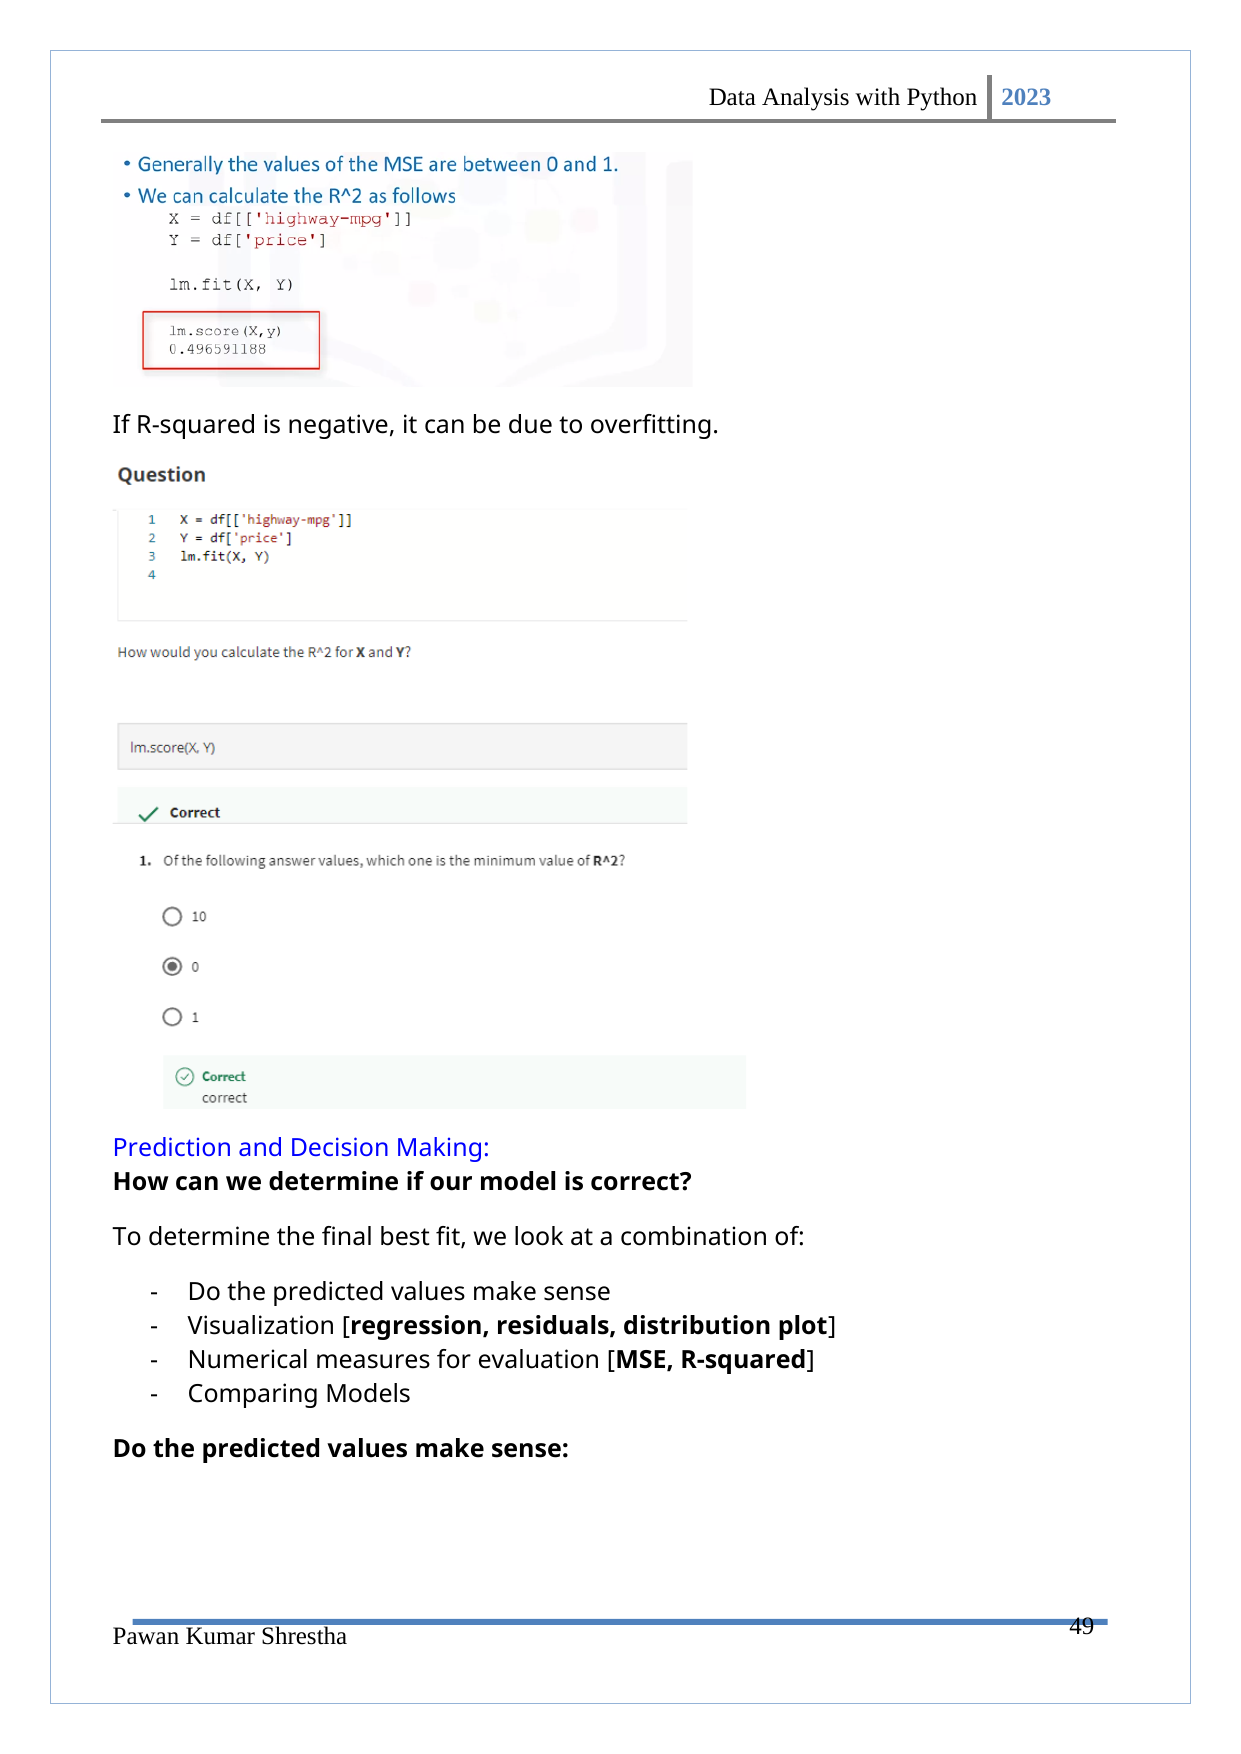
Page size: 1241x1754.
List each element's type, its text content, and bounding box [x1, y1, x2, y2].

text How can we determine if our model is correct? [112, 1164, 1128, 1198]
picture [112, 152, 693, 387]
list Comparing Models [150, 1376, 1128, 1410]
list Numerical measures for evaluation [MSE, R-squared] [150, 1342, 1128, 1376]
list Visualization [regression, residuals, distribution plot] [150, 1308, 1128, 1342]
picture [112, 461, 688, 824]
text If R-squared is negative, it can be due to overfitting. [112, 407, 1128, 441]
text To determine the final best fit, we look at a combination of: [112, 1219, 1128, 1253]
text Do the predicted values make sense: [112, 1431, 1128, 1465]
subtitle Prediction and Decision Making: [112, 1130, 1128, 1164]
picture [112, 843, 747, 1109]
list Do the predicted values make sense [150, 1274, 1128, 1308]
